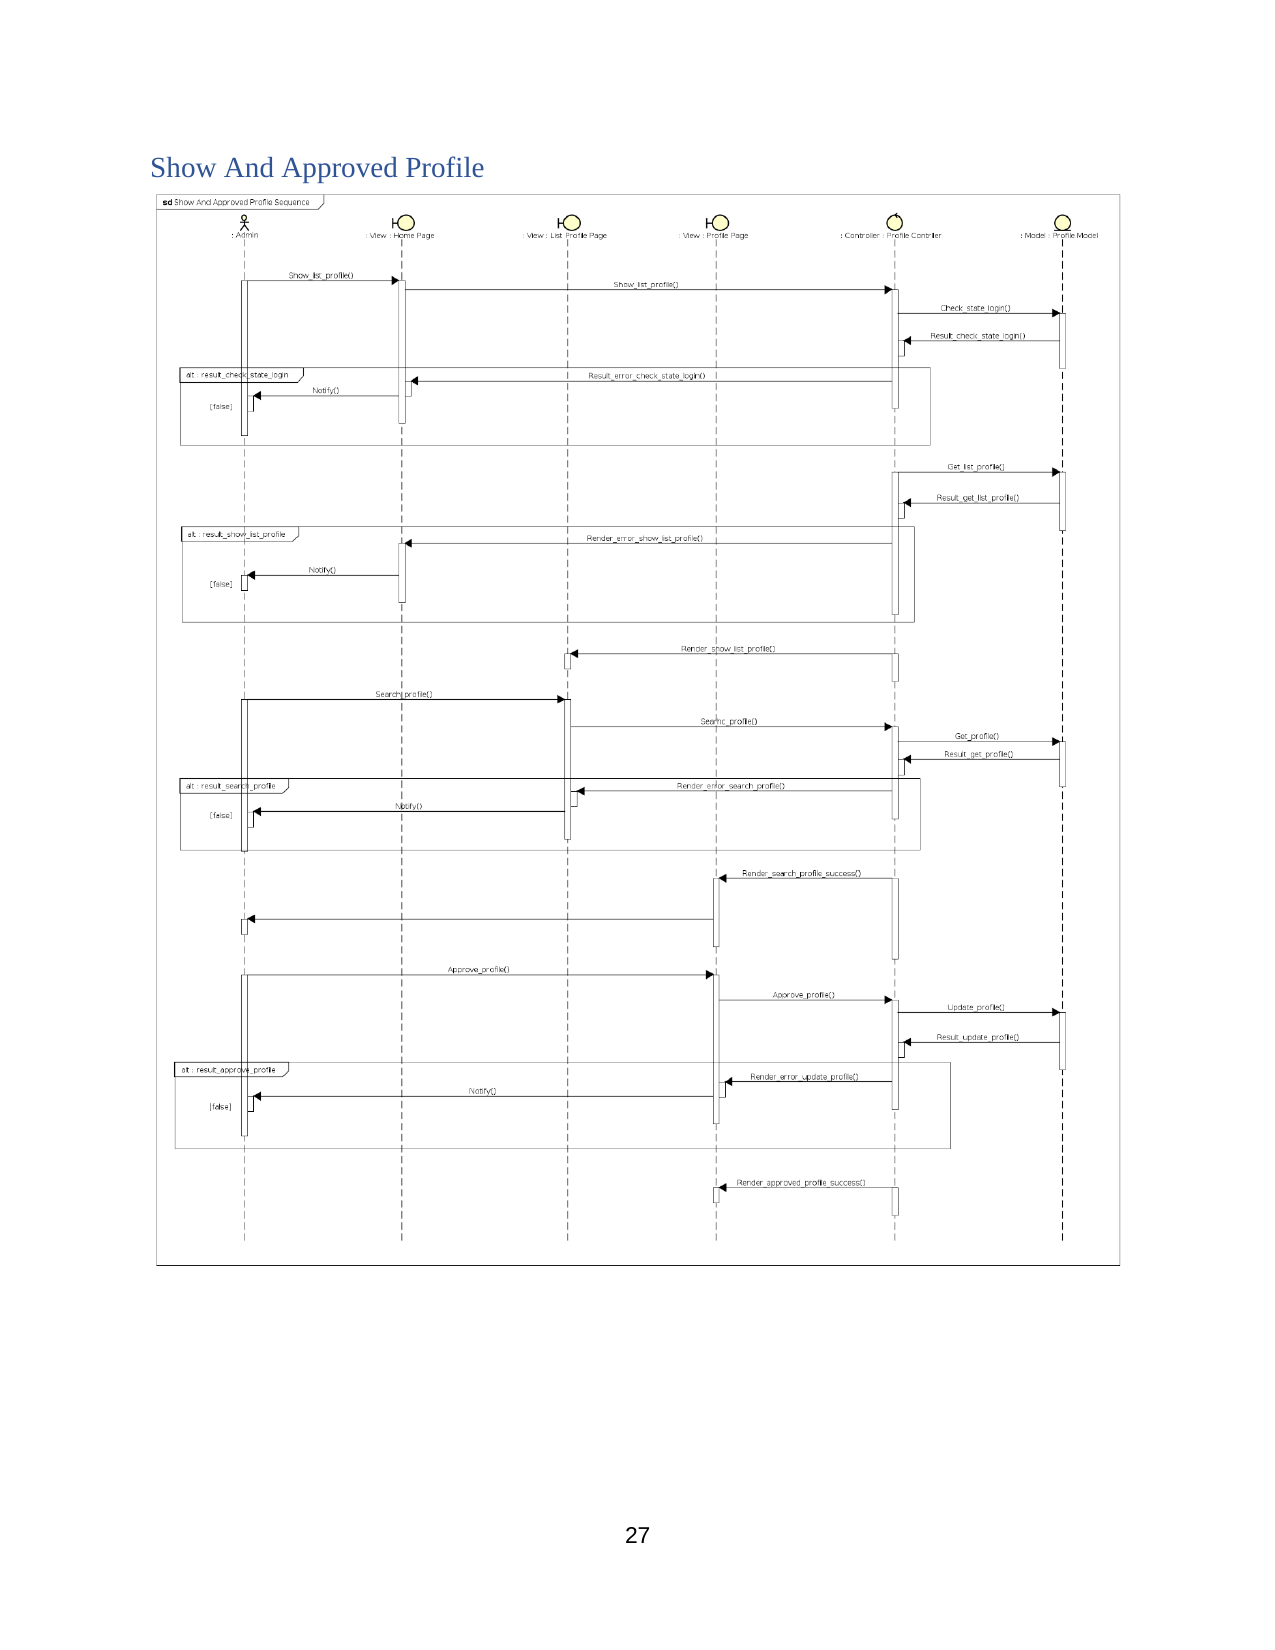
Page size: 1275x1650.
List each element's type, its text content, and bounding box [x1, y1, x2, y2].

subtitle Show And Approved Profile [150, 150, 1125, 188]
picture [150, 188, 1125, 1271]
